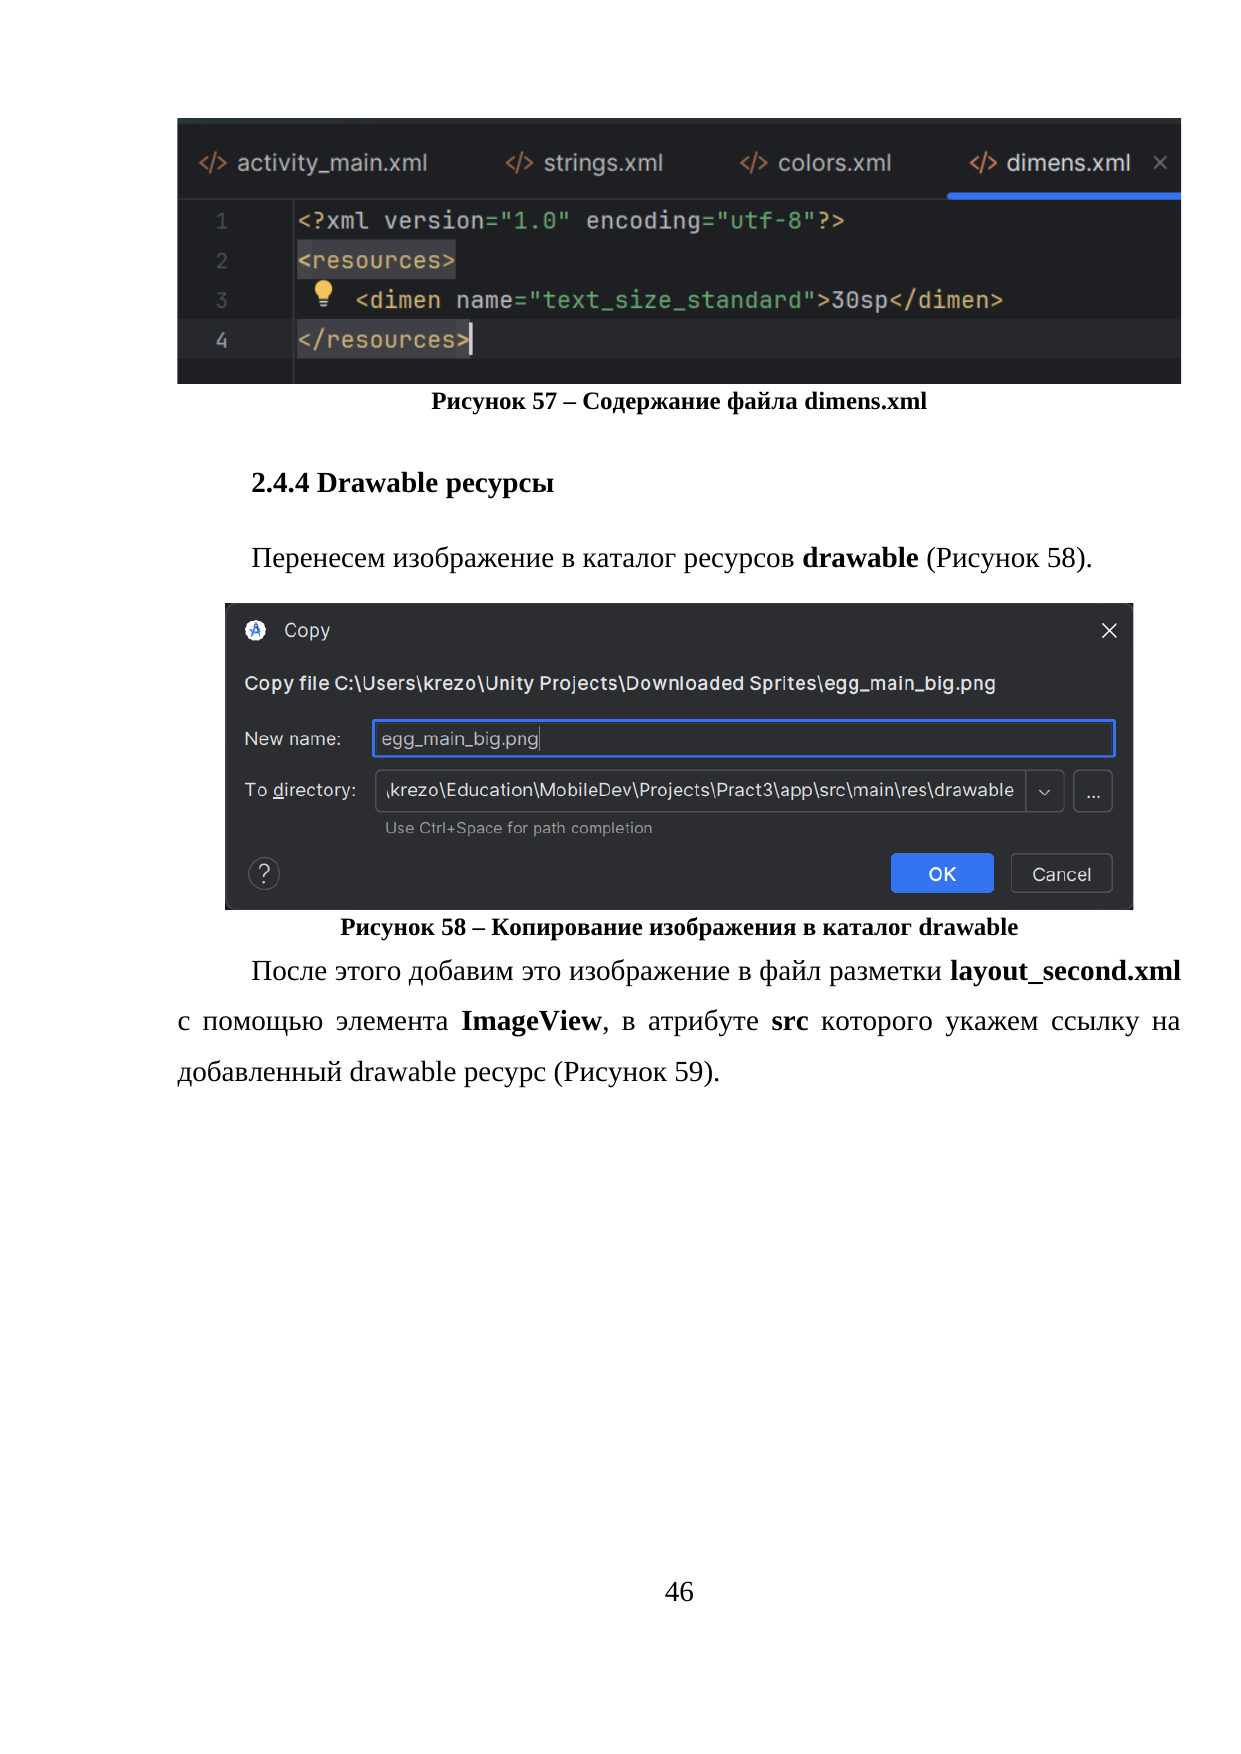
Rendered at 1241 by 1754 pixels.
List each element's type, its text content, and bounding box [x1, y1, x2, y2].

subtitle Drawable ресурсы [177, 465, 1181, 498]
picture [225, 603, 1134, 910]
text После этого добавим это изображение в файл разметки layout_second.xml с помощью элемента ImageView, в атрибуте src которого укажем ссылку на добавленный drawable ресурс (Рисунок 59). [177, 953, 1181, 1087]
picture [177, 118, 1182, 384]
text Перенесем изображение в каталог ресурсов drawable (Рисунок 58). [177, 540, 1181, 574]
